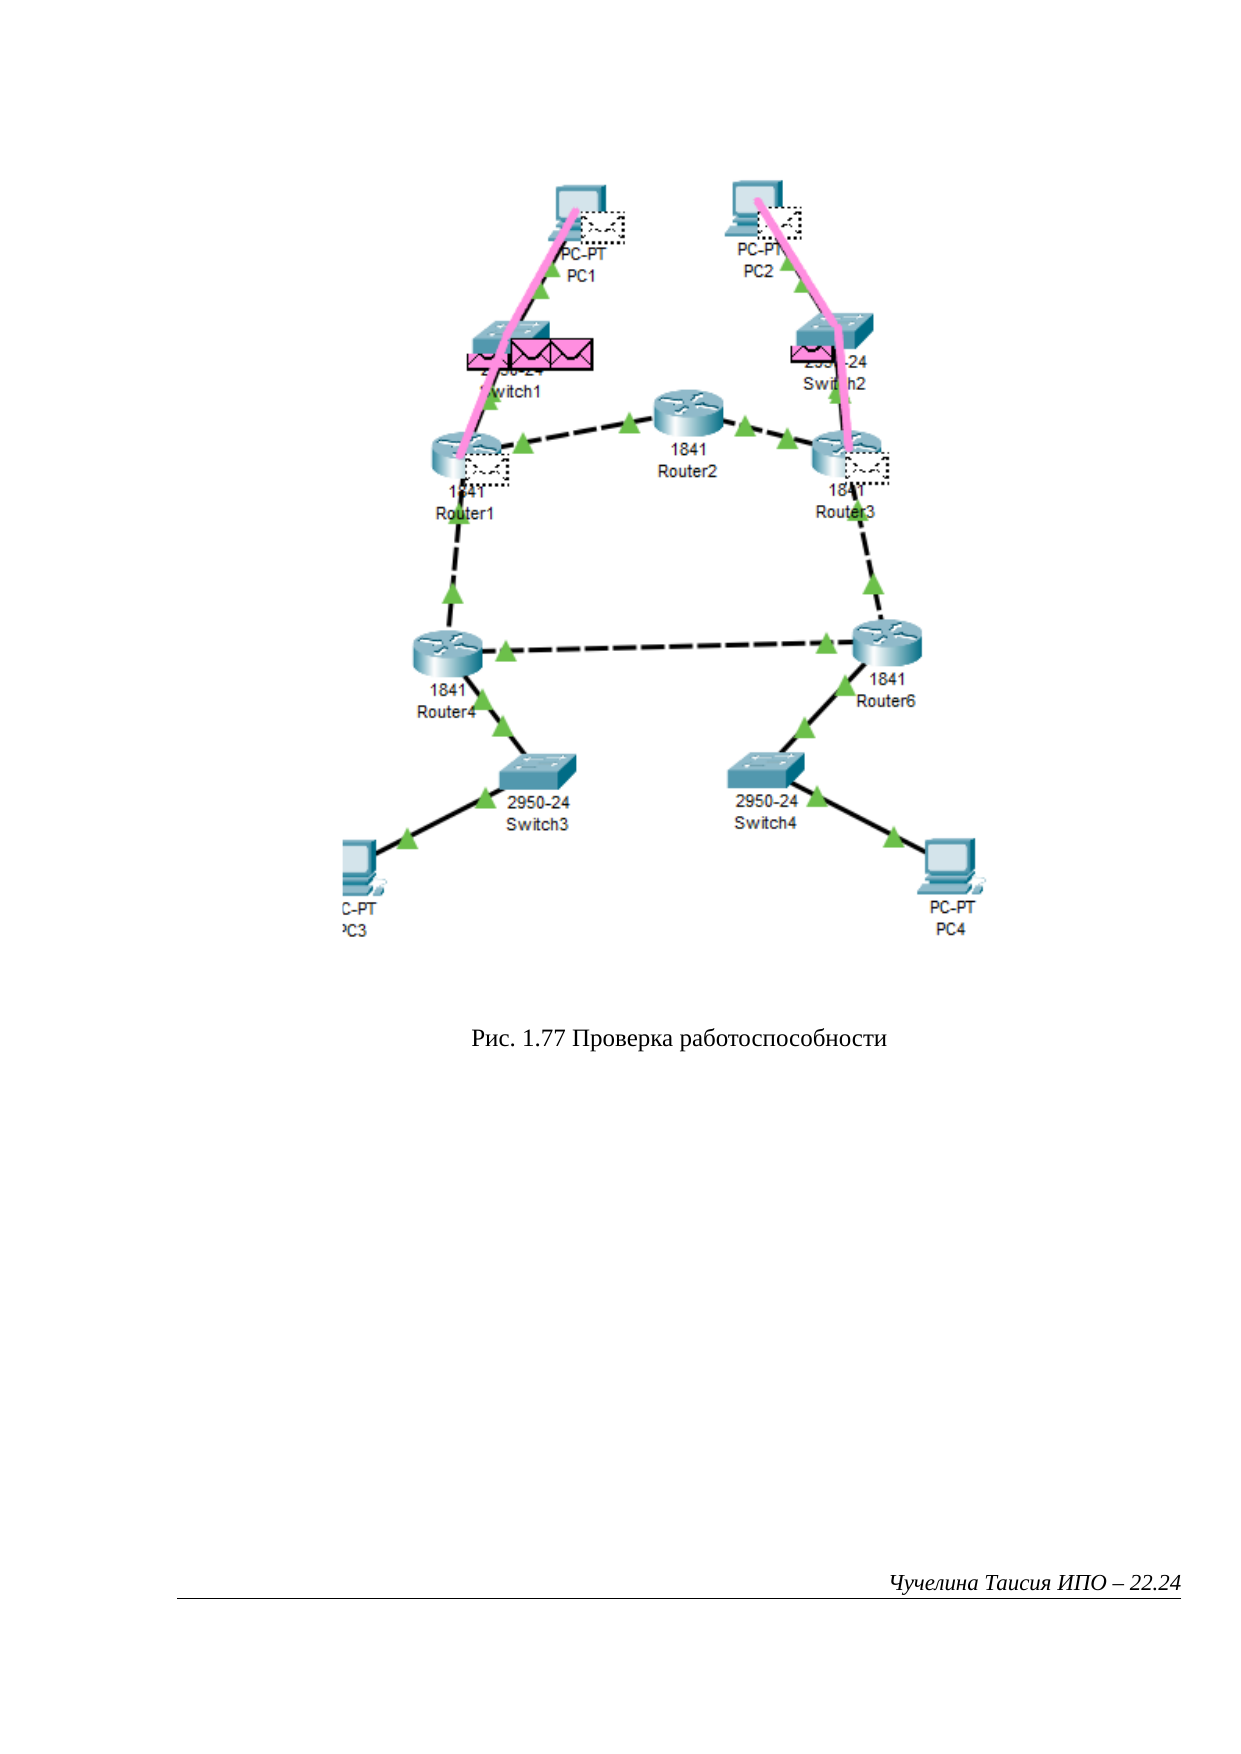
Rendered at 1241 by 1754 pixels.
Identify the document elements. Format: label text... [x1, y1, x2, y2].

text Чучелина Таисия ИПО – 22.24 [177, 1569, 1181, 1598]
picture [342, 118, 1016, 1001]
text Рис. 1.77 Проверка работоспособности [177, 1023, 1181, 1051]
